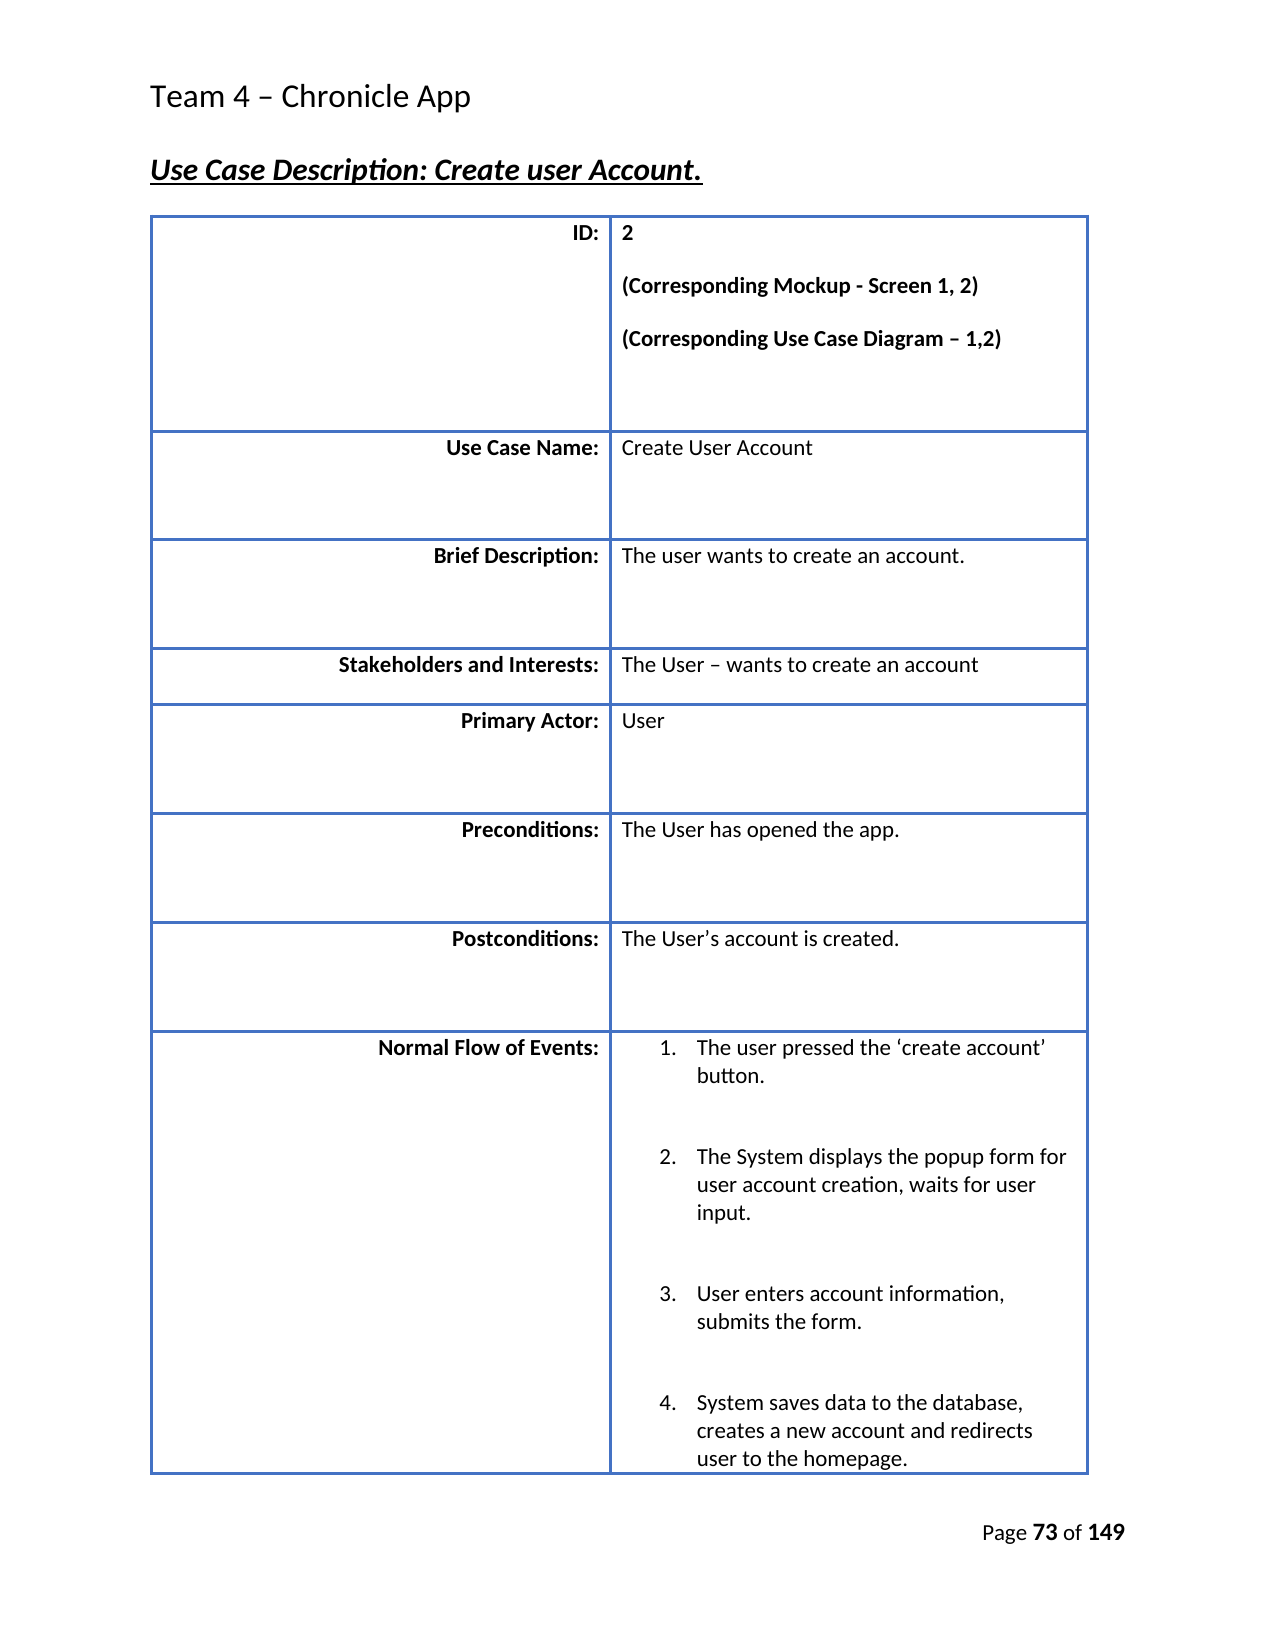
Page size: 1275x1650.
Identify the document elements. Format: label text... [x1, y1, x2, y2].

table_header 2 (Corresponding Mockup - Screen 1, 2) (Corresponding Use Case Diagram – 1,2) [612, 218, 1086, 429]
table_cell The User’s account is created. [612, 924, 1086, 1029]
table_cell User [612, 706, 1086, 812]
table_cell Stakeholders and Interests: [153, 650, 609, 703]
table_cell Brief Description: [153, 541, 609, 647]
text Use Case Description: Create user Account. [150, 150, 1125, 188]
table_cell Create User Account [612, 433, 1086, 538]
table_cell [612, 1033, 1086, 1472]
table_cell Use Case Name: [153, 433, 609, 538]
table_cell The User – wants to create an account [612, 650, 1086, 703]
table_cell Primary Actor: [153, 706, 609, 812]
table_cell The User has opened the app. [612, 815, 1086, 921]
table_cell The user wants to create an account. [612, 541, 1086, 647]
table_cell Postconditions: [153, 924, 609, 1029]
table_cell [153, 1033, 609, 1472]
table_cell Preconditions: [153, 815, 609, 921]
table_header ID: [153, 218, 609, 429]
